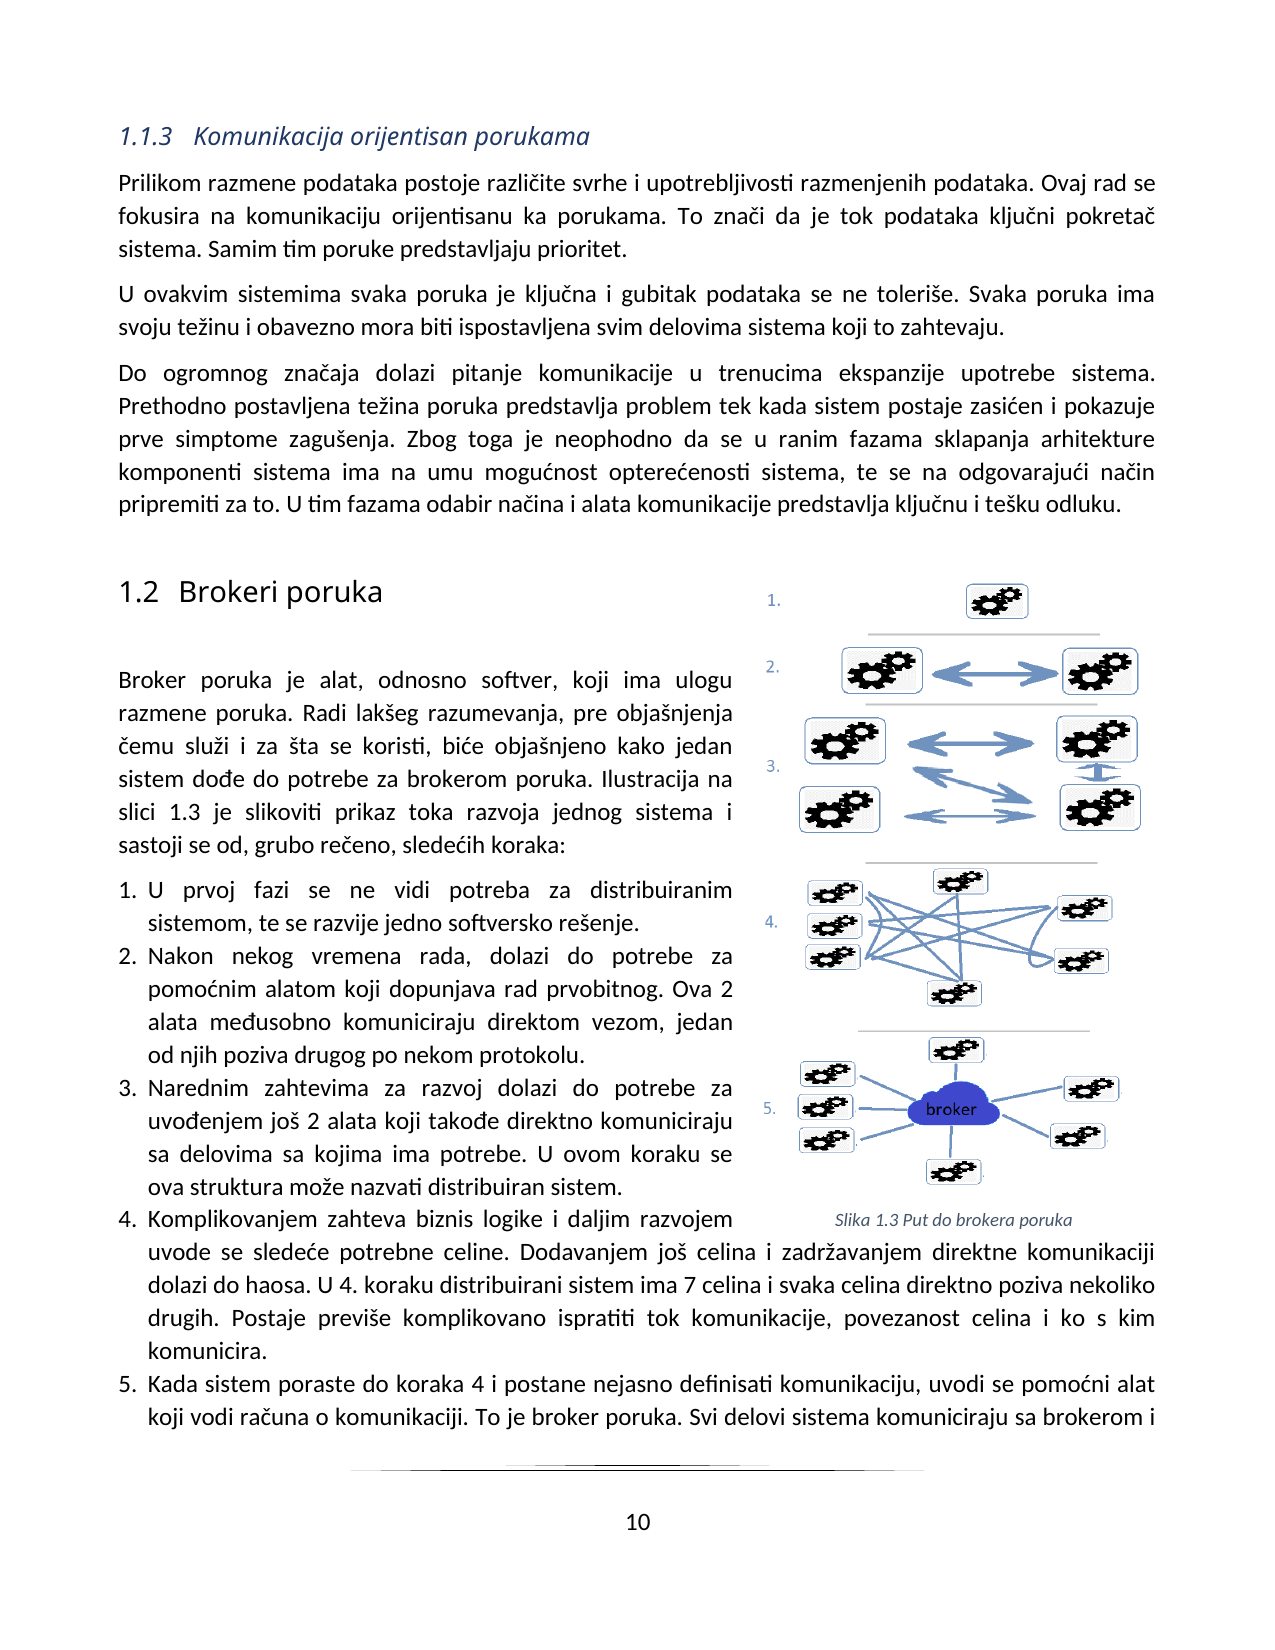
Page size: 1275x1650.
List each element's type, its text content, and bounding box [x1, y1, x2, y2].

text U ovakvim sistemima svaka poruka je ključna i gubitak podataka se ne toleriše. Svaka poruka ima svoju težinu i obavezno mora biti ispostavljena svim delovima sistema koji to zahtevaju. [118, 279, 1157, 342]
subtitle Brokeri poruka [118, 572, 752, 611]
list Narednim zahtevima za razvoj dolazi do potrebe za uvođenjem još 2 alata koji takođe direktno komuniciraju sa delovima sa kojima ima potrebe. U ovom koraku se ova struktura može nazvati distribuiran sistem. [118, 1072, 1157, 1201]
list Nakon nekog vremena rada, dolazi do potrebe za pomoćnim alatom koji dopunjava rad prvobitnog. Ova 2 alata međusobno komuniciraju direktom vezom, jedan od njih poziva drugog po nekom protokolu. [118, 940, 752, 1069]
text Broker poruka je alat, odnosno softver, koji ima ulogu razmene poruka. Radi lakšeg razumevanja, pre objašnjenja čemu služi i za šta se koristi, biće objašnjeno kako jedan sistem dođe do potrebe za brokerom poruka. Ilustracija na slici 1.3 je slikoviti prikaz toka razvoja jednog sistema i sastoji se od, grubo rečeno, sledećih koraka: [118, 664, 752, 859]
text Do ogromnog značaja dolazi pitanje komunikacije u trenucima ekspanzije upotrebe sistema. Prethodno postavljena težina poruka predstavlja problem tek kada sistem postaje zasićen i pokazuje prve simptome zagušenja. Zbog toga je neophodno da se u ranim fazama sklapanja arhitekture komponenti sistema ima na umu mogućnost opterećenosti sistema, te se na odgovarajući način pripremiti za to. U tim fazama odabir načina i alata komunikacije predstavlja ključnu i tešku odluku. [118, 357, 1157, 519]
text Prilikom razmene podataka postoje različite svrhe i upotrebljivosti razmenjenih podataka. Ovaj rad se fokusira na komunikaciju orijentisanu ka porukama. To znači da je tok podataka ključni pokretač sistema. Samim tim poruke predstavljaju prioritet. [118, 167, 1157, 264]
picture [752, 572, 1157, 1199]
list U prvoj fazi se ne vidi potreba za distribuiranim sistemom, te se razvije jedno softversko rešenje. [118, 874, 752, 938]
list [118, 1368, 1157, 1432]
subtitle Komunikacija orijentisan porukama [118, 118, 1157, 152]
list Komplikovanjem zahteva biznis logike i daljim razvojem uvode se sledeće potrebne celine. Dodavanjem još celina i zadržavanjem direktne komunikaciji dolazi do haosa. U 4. koraku distribuirani sistem ima 7 celina i svaka celina direktno poziva nekoliko drugih. Postaje previše komplikovano ispratiti tok komunikacije, povezanost celina i ko s kim komunicira. [118, 1203, 1157, 1366]
